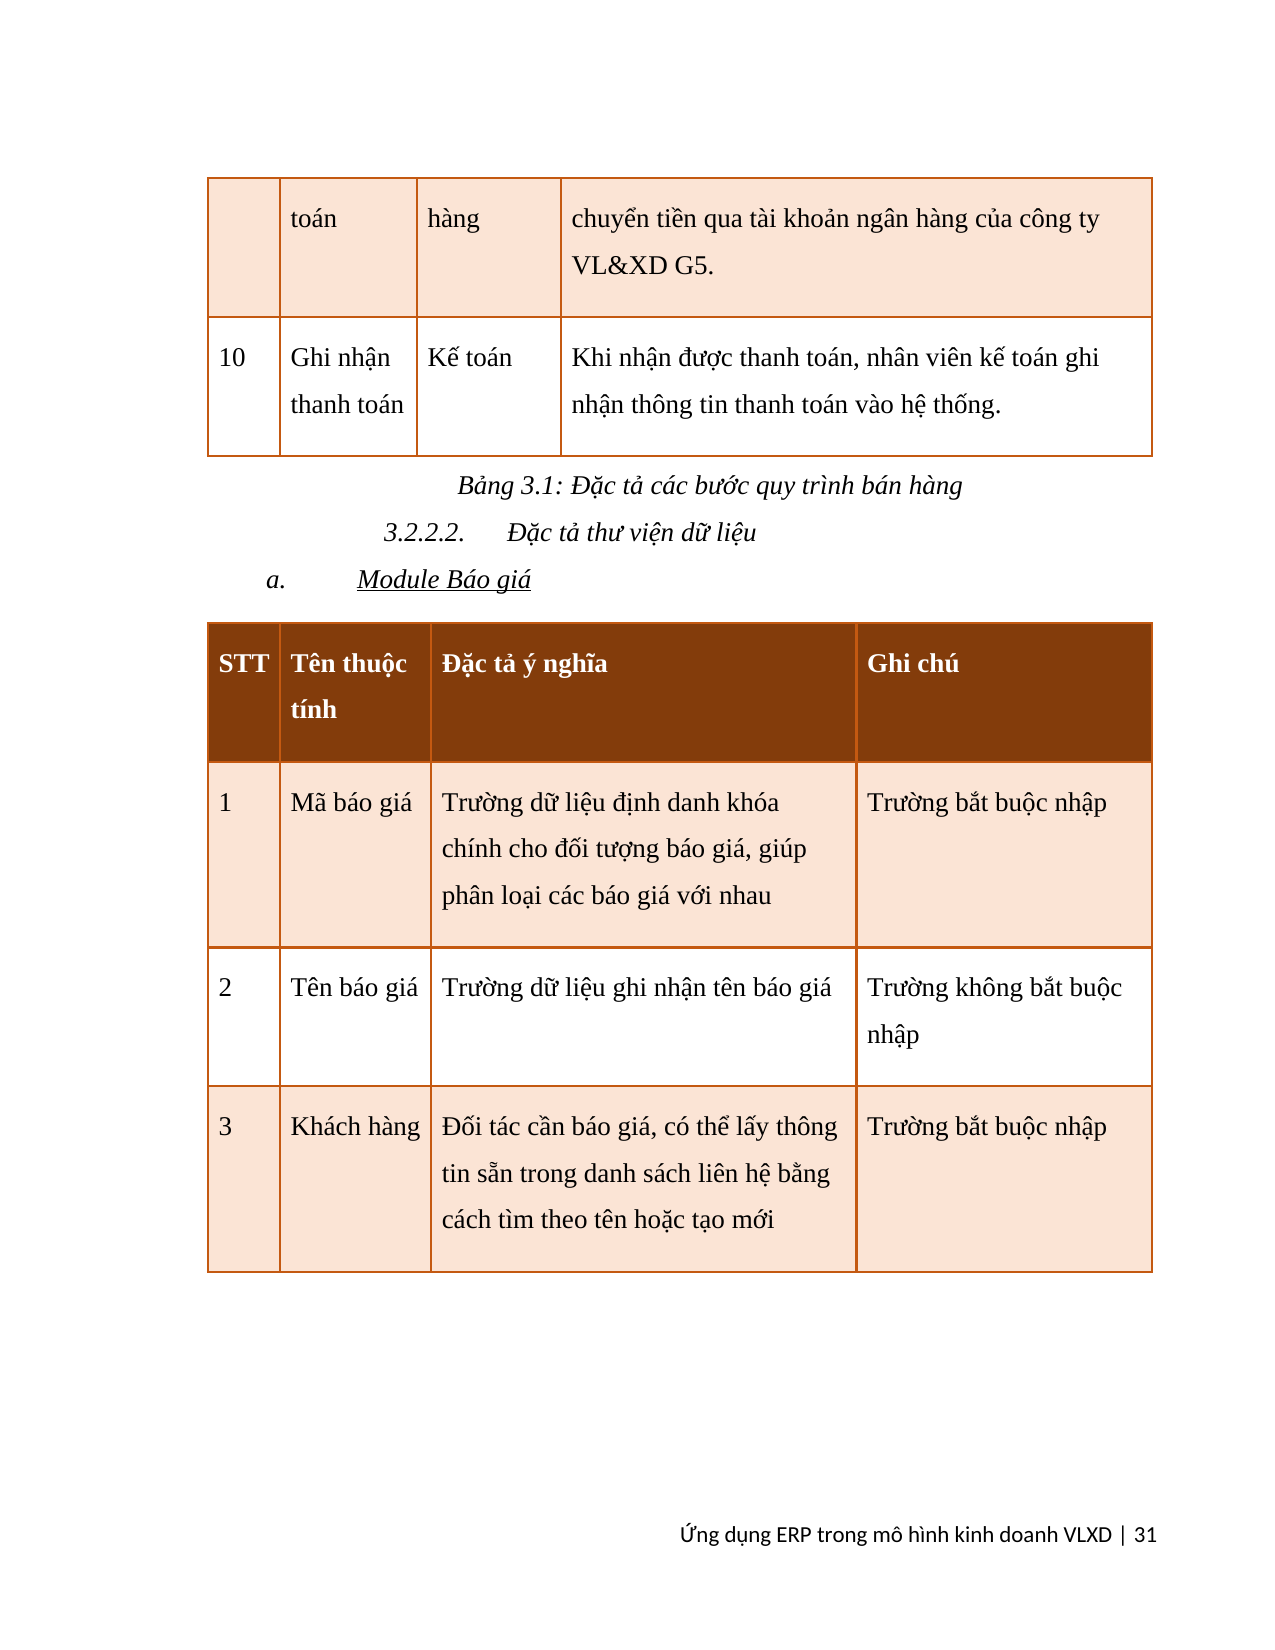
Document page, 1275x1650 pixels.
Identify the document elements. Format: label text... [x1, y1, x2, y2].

table_cell 9 [209, 179, 279, 316]
table_cell Kế toán [418, 318, 560, 455]
table_cell Ghi nhận thanh toán [281, 318, 416, 455]
table_cell 10 [209, 318, 279, 455]
table_cell Khách hàng [418, 179, 560, 316]
table_cell Trường dữ liệu định danh khóa chính cho đối tượng báo giá, giúp phân loại các báo giá với nhau [432, 763, 855, 946]
list Đặc tả thư viện dữ liệu [325, 516, 1157, 547]
table_cell 2 [209, 949, 279, 1085]
table_cell Tên báo giá [281, 949, 430, 1085]
table_cell Đối tác cần báo giá, có thể lấy thông tin sẵn trong danh sách liên hệ bằng cách tìm theo tên hoặc tạo mới [432, 1087, 855, 1271]
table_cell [562, 318, 1151, 455]
list Module Báo giá [207, 563, 1157, 594]
table_cell 1 [209, 763, 279, 946]
table_cell Thanh toán [281, 179, 416, 316]
table_header Ghi chú [858, 624, 1151, 761]
table_header Tên thuộc tính [281, 624, 430, 761]
list Bảng 3.1: Đặc tả các bước quy trình bán hàng [207, 469, 1157, 501]
table_cell Trường không bắt buộc nhập [858, 949, 1151, 1085]
table_cell 3 [209, 1087, 279, 1271]
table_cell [562, 179, 1151, 316]
table_cell Mã báo giá [281, 763, 430, 946]
table_header STT [209, 624, 279, 761]
table_cell Trường bắt buộc nhập [858, 1087, 1151, 1271]
table_cell Trường dữ liệu ghi nhận tên báo giá [432, 949, 855, 1085]
table_cell Khách hàng [281, 1087, 430, 1271]
table_cell Trường bắt buộc nhập [858, 763, 1151, 946]
table_header Đặc tả ý nghĩa [432, 624, 855, 761]
